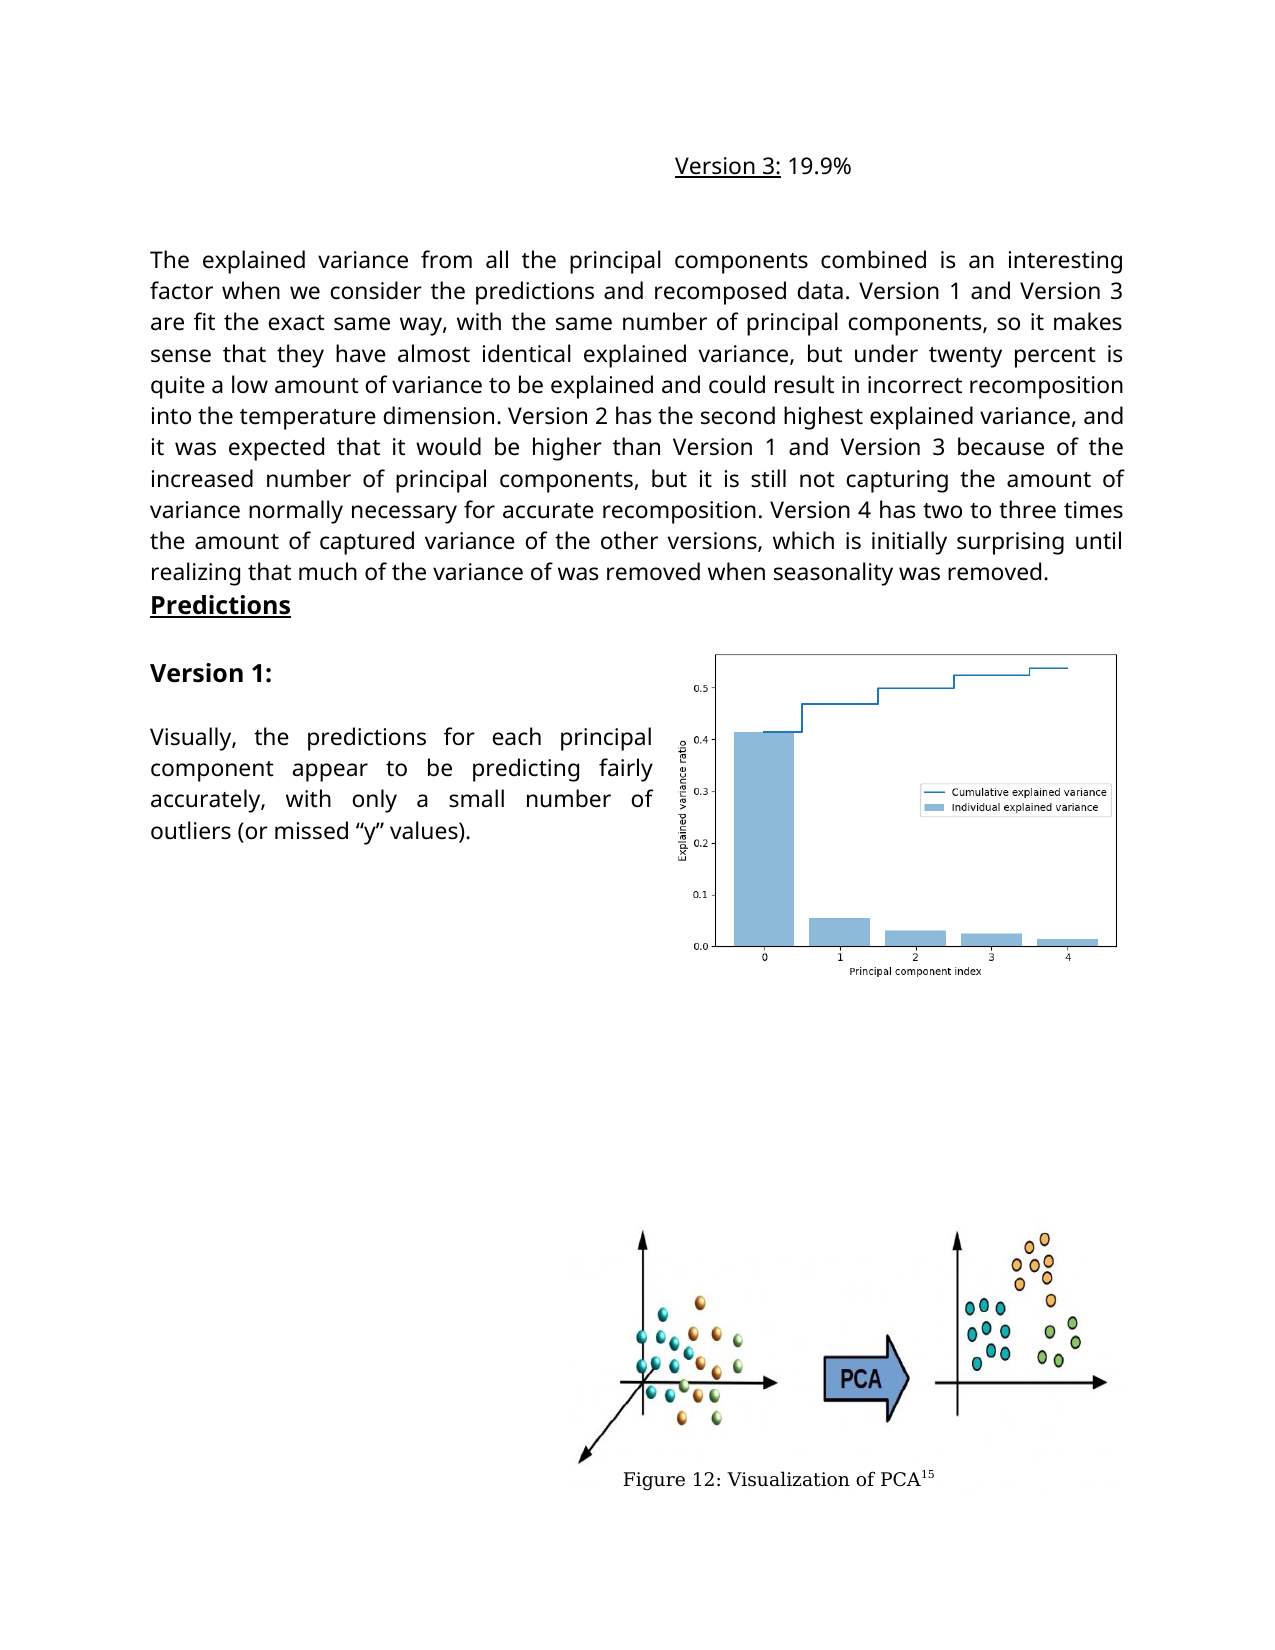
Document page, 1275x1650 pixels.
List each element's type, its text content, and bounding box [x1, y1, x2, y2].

text Predictions [150, 587, 1125, 622]
picture [672, 647, 1123, 984]
text Version 1: [150, 656, 672, 690]
picture [568, 1219, 1122, 1498]
text Version 3: 19.9% [675, 150, 1125, 181]
text Visually, the predictions for each principal component appear to be predicting fairly accurately, with only a small number of outliers (or missed “y” values). [150, 721, 672, 846]
text The explained variance from all the principal components combined is an interesting factor when we consider the predictions and recomposed data. Version 1 and Version 3 are fit the exact same way, with the same number of principal components, so it makes sense that they have almost identical explained variance, but under twenty percent is quite a low amount of variance to be explained and could result in incorrect recomposition into the temperature dimension. Version 2 has the second highest explained variance, and it was expected that it would be higher than Version 1 and Version 3 because of the increased number of principal components, but it is still not capturing the amount of variance normally necessary for accurate recomposition. Version 4 has two to three times the amount of captured variance of the other versions, which is initially surprising until realizing that much of the variance of was removed when seasonality was removed. [150, 244, 1125, 587]
